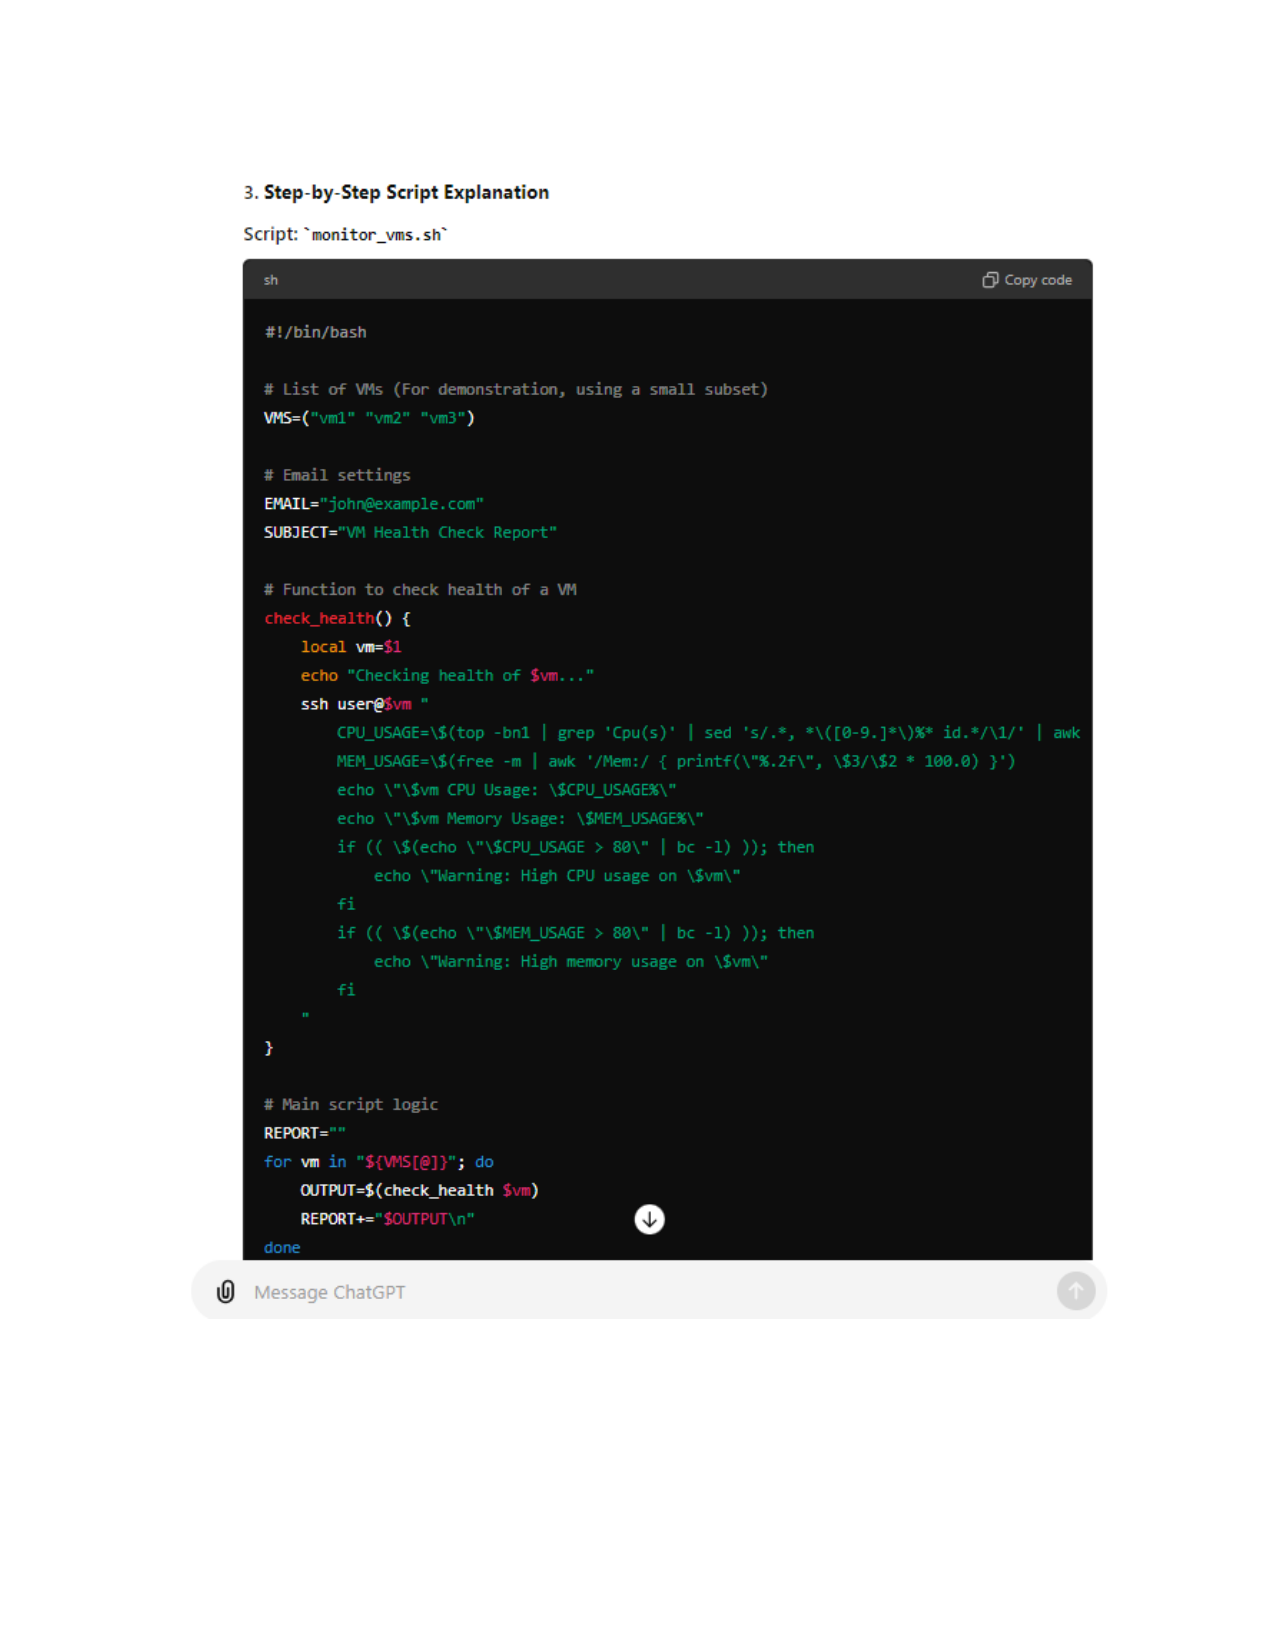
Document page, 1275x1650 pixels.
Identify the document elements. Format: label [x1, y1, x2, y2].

picture [150, 150, 1125, 1319]
